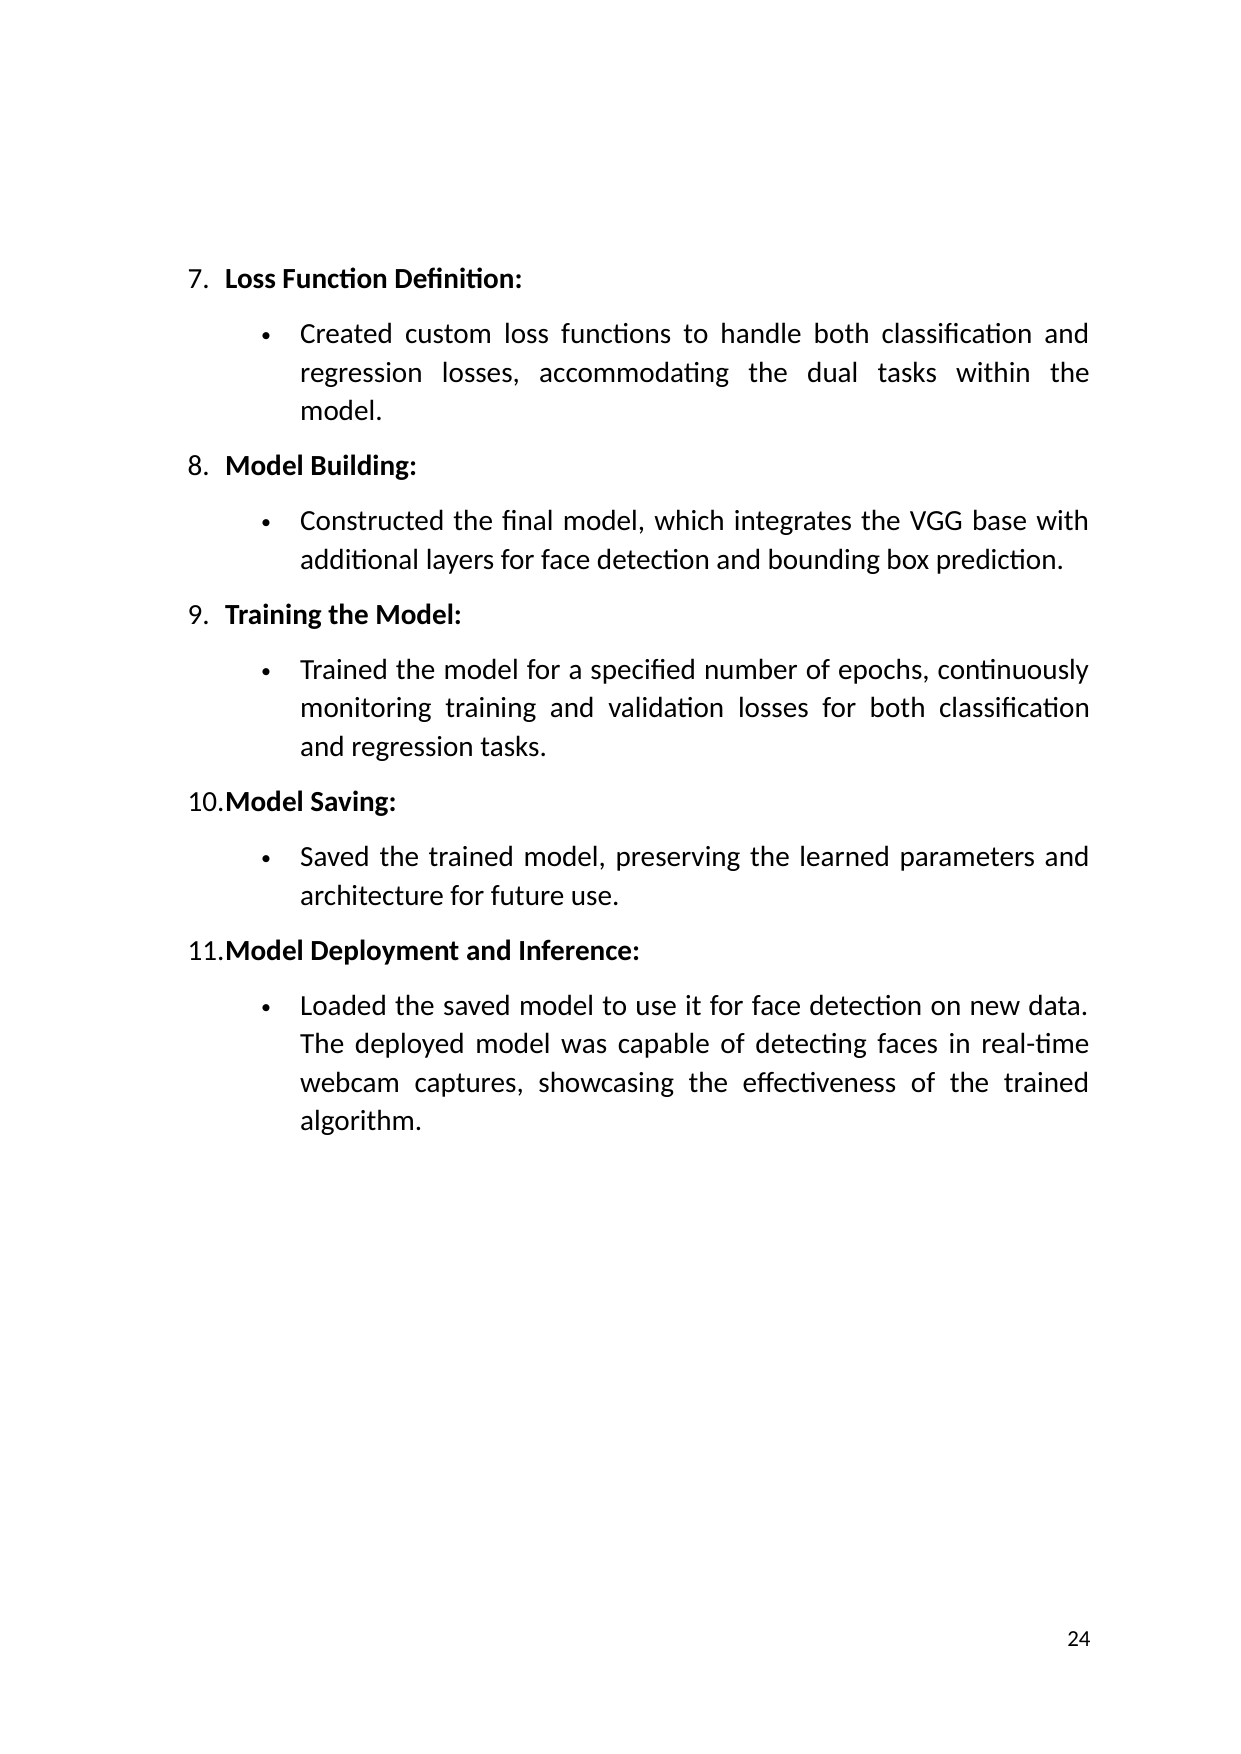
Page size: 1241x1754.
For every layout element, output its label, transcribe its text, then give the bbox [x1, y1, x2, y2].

list Model Saving: [187, 783, 1090, 819]
list Model Deployment and Inference: [187, 932, 1090, 967]
list Model Building: [187, 447, 1090, 483]
list Loss Function Definition: [187, 260, 1090, 296]
list Trained the model for a specified number of epochs, continuously monitoring training and validation losses for both classification and regression tasks. [262, 651, 1090, 763]
list Loaded the saved model to use it for face detection on new data. The deployed model was capable of detecting faces in real-time webcam captures, showcasing the effectiveness of the trained algorithm. [262, 987, 1090, 1138]
list Saved the trained model, preserving the learned parameters and architecture for future use. [262, 838, 1090, 912]
list Constructed the final model, which integrates the VGG base with additional layers for face detection and bounding box prediction. [262, 502, 1090, 576]
list Created custom loss functions to handle both classification and regression losses, accommodating the dual tasks within the model. [262, 315, 1090, 428]
list Training the Model: [187, 596, 1090, 632]
